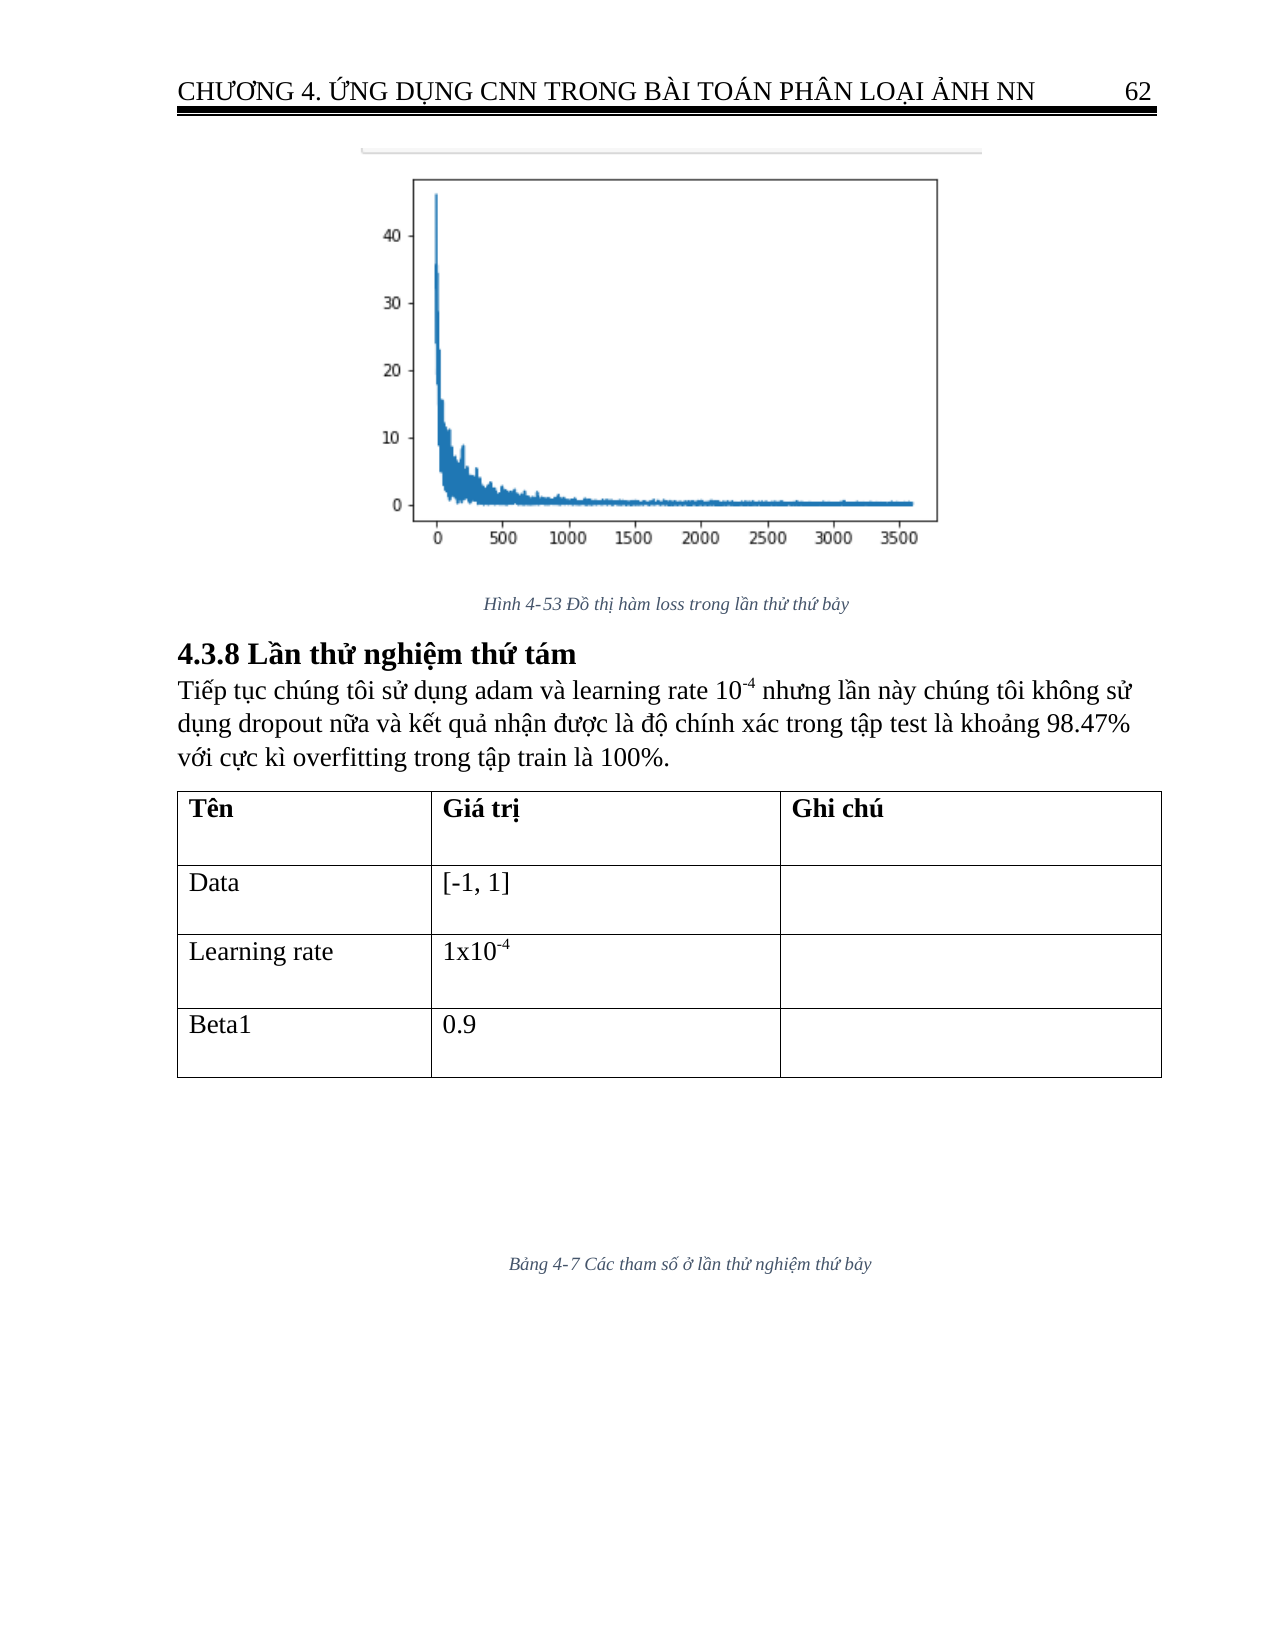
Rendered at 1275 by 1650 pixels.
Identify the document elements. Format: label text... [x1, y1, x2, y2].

table_cell [781, 935, 1161, 1007]
table_cell [781, 1009, 1161, 1077]
table_cell [-1, 1] [432, 866, 780, 934]
text Tiếp tục chúng tôi sử dụng adam và learning rate 10-4 nhưng lần này chúng tôi không sử dụng dropout nữa và kết quả nhận được là độ chính xác trong tập test là khoảng 98.47% với cực kì overfitting trong tập train là 100%. [177, 674, 1157, 772]
table_cell Learning rate [178, 935, 431, 1007]
table_cell Beta1 [178, 1009, 431, 1077]
subtitle 4.3.8 Lần thử nghiệm thứ tám [177, 635, 1157, 671]
table_header Tên [178, 792, 431, 864]
table_cell [781, 866, 1161, 934]
picture [352, 148, 982, 574]
table_cell 1x10-4 [432, 935, 780, 1007]
table_header Giá trị [432, 792, 780, 864]
table_cell Data [178, 866, 431, 934]
table_cell 0.9 [432, 1009, 780, 1077]
table_header Ghi chú [781, 792, 1161, 864]
